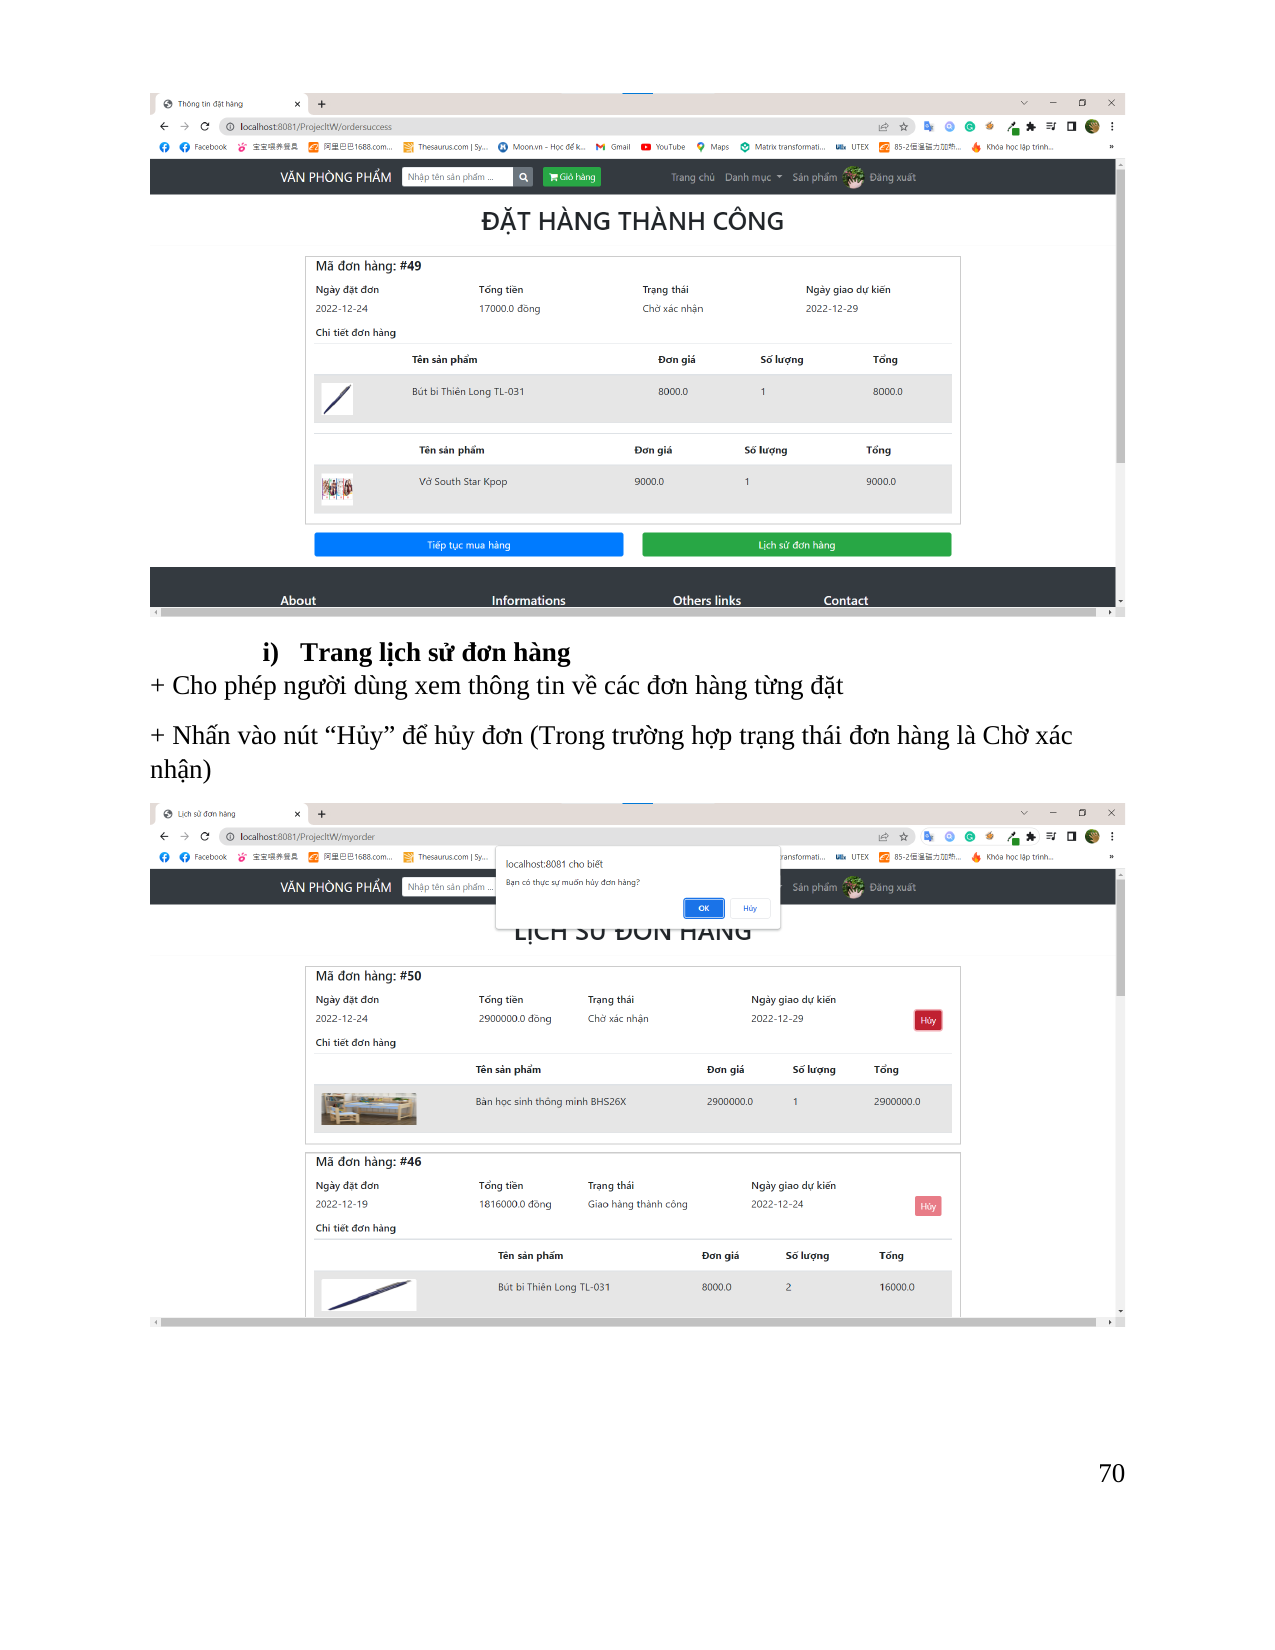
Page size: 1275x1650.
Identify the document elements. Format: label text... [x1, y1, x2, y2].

subtitle Trang lịch sử đơn hàng [262, 636, 1125, 667]
picture [150, 803, 1125, 1327]
text + Nhấn vào nút “Hủy” để hủy đơn (Trong trường hợp trạng thái đơn hàng là Chờ xác nhận) [150, 719, 1125, 784]
picture [150, 93, 1125, 617]
text + Cho phép người dùng xem thông tin về các đơn hàng từng đặt [150, 669, 1125, 700]
